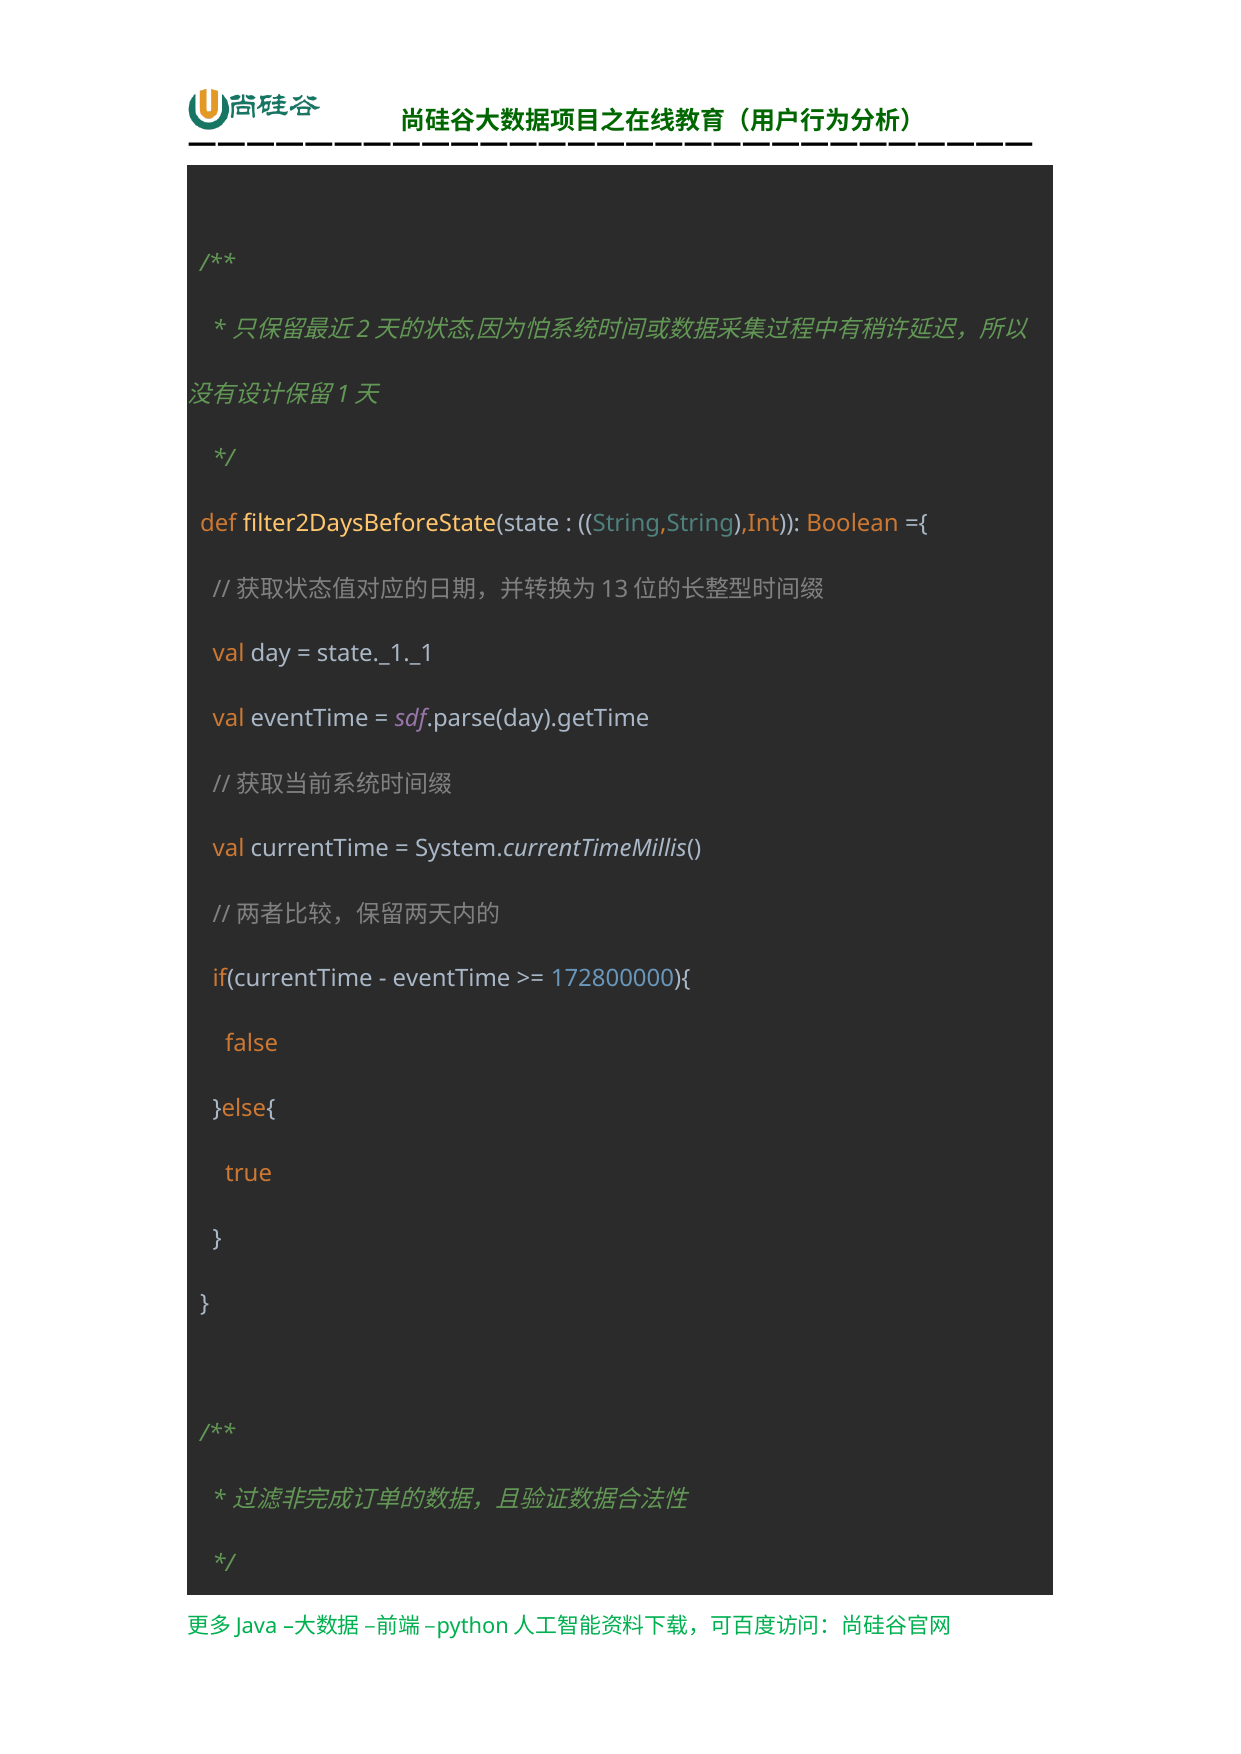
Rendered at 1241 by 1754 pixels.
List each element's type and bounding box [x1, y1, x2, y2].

picture [187, 88, 320, 130]
text [187, 165, 1053, 1595]
